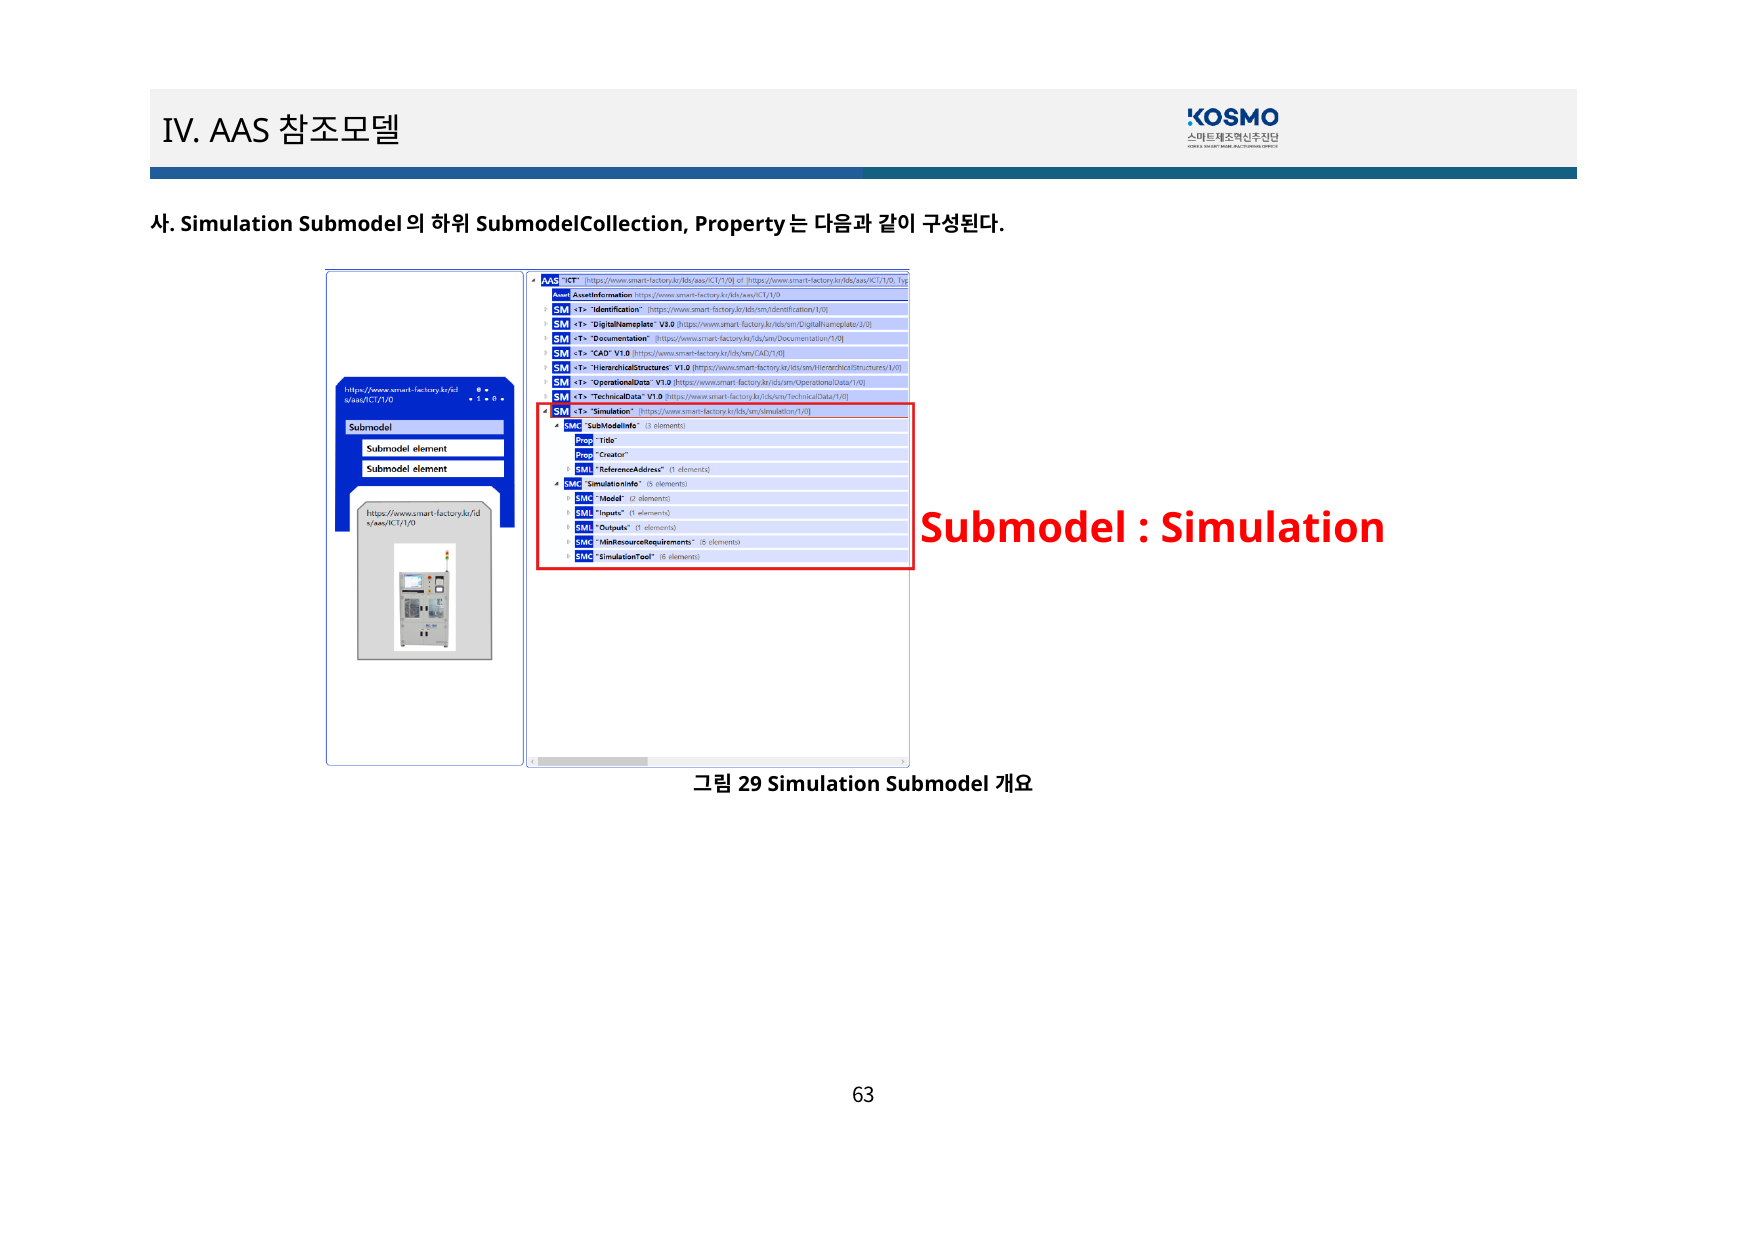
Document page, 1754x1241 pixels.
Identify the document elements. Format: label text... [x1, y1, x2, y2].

text 사. Simulation Submodel의 하위 SubmodelCollection, Property는 다음과 같이 구성된다. [150, 207, 1577, 238]
table_header 그림 29 Simulation Submodel 개요 [150, 266, 1577, 829]
picture [1187, 108, 1279, 148]
picture [325, 269, 915, 768]
